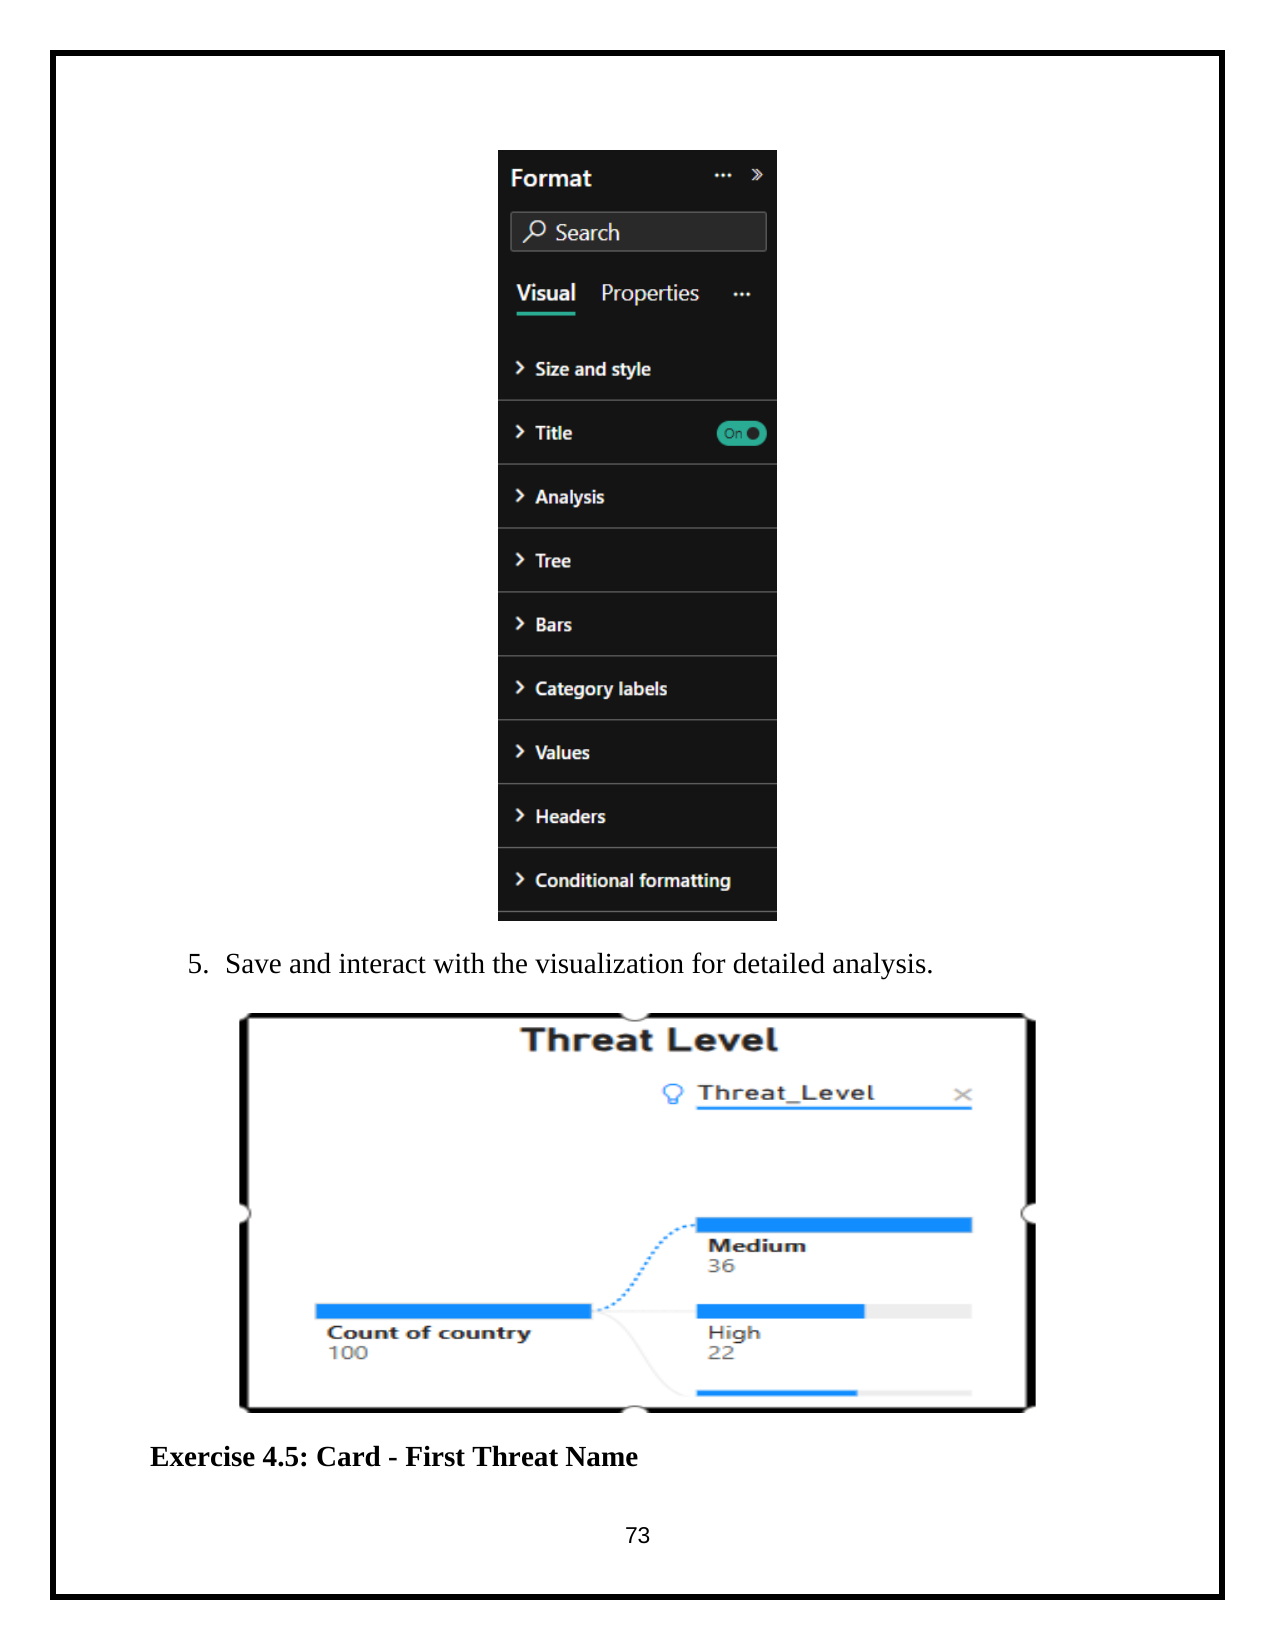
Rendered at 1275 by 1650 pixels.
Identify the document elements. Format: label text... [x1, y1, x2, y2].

picture [239, 1013, 1036, 1413]
list Save and interact with the visualization for detailed analysis. [187, 946, 1125, 980]
text Exercise 4.5: Card - First Threat Name [150, 1439, 1125, 1472]
picture [498, 150, 777, 921]
